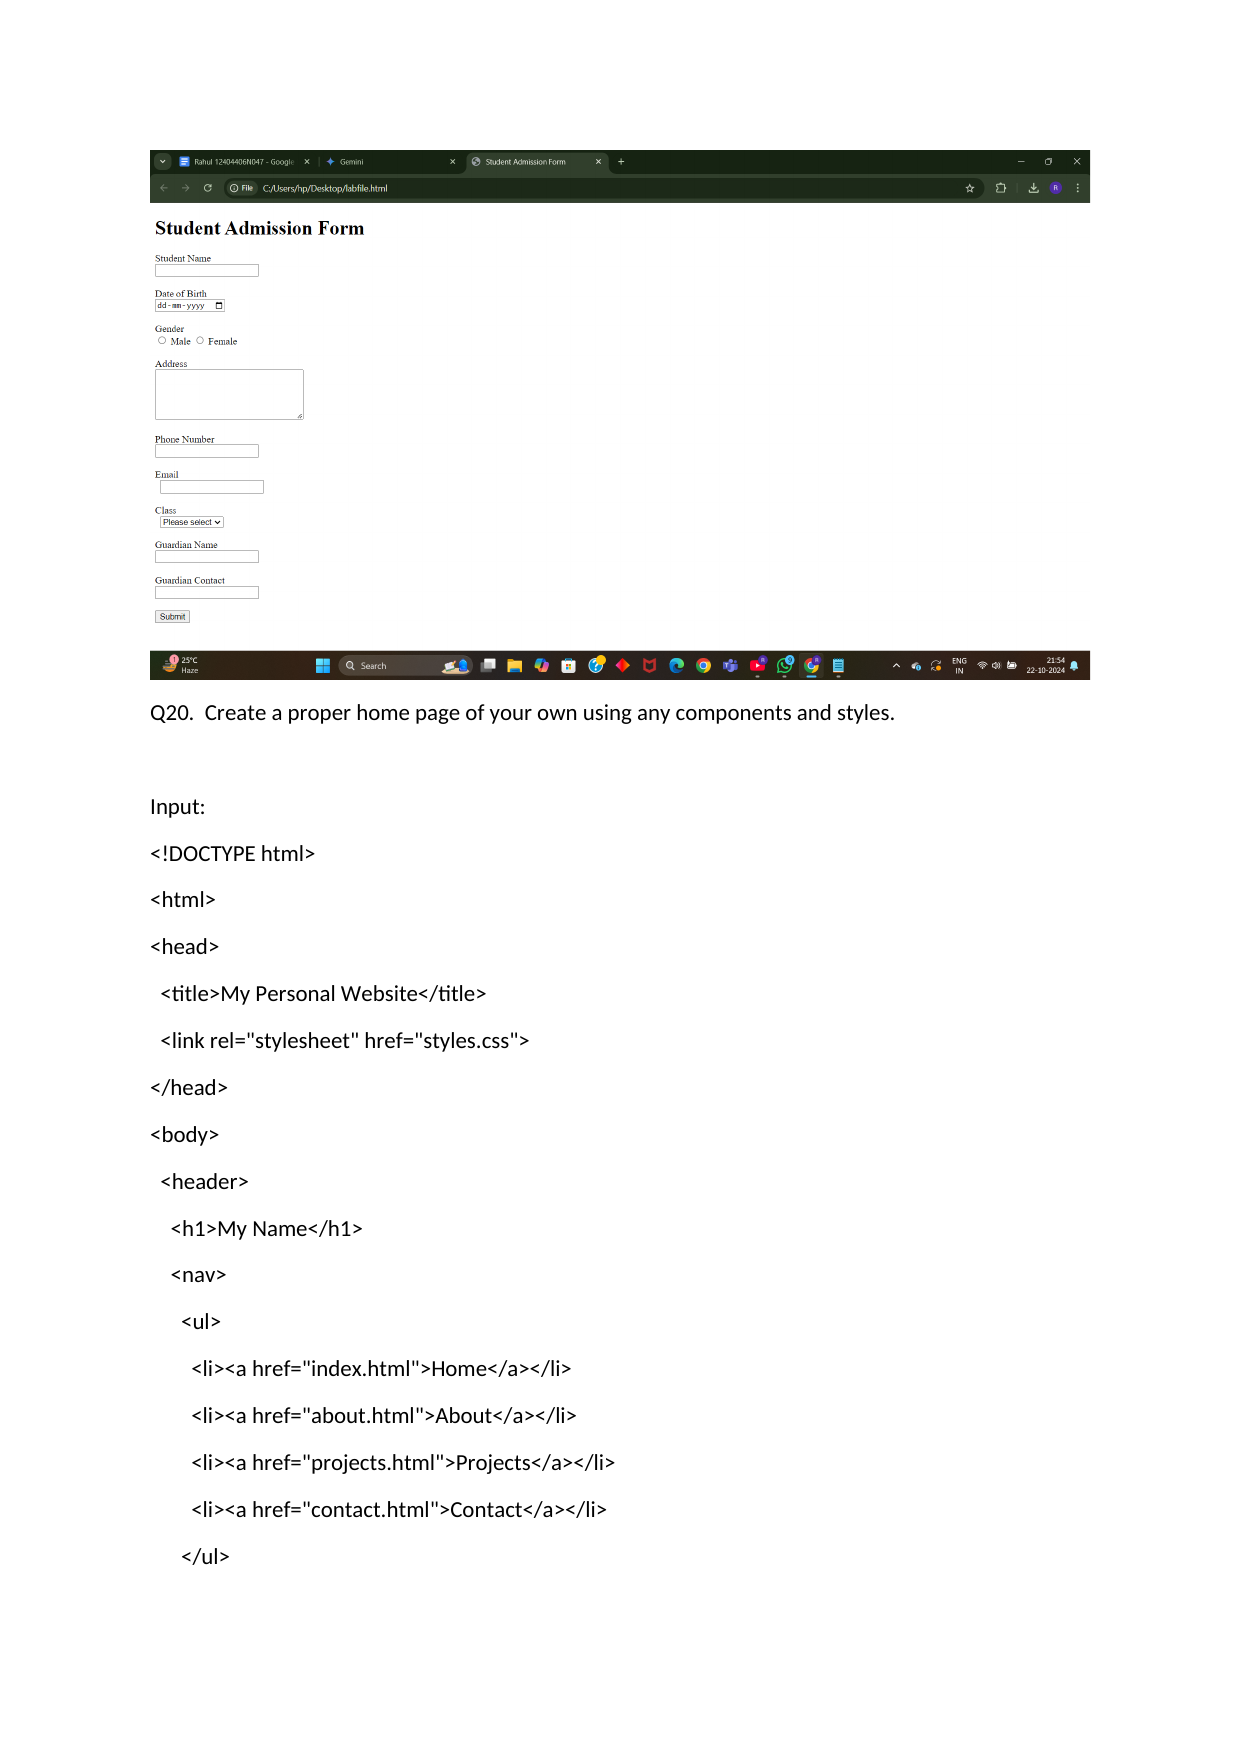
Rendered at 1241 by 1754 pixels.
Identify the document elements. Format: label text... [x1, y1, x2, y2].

text <link rel="stylesheet" href="styles.css"> [150, 1026, 1090, 1054]
text <li><a href="projects.html">Projects</a></li> [150, 1448, 1090, 1476]
text <!DOCTYPE html> [150, 839, 1090, 867]
text <head> [150, 932, 1090, 960]
text <h1>My Name</h1> [150, 1214, 1090, 1242]
text <li><a href="contact.html">Contact</a></li> [150, 1495, 1090, 1523]
text </head> [150, 1073, 1090, 1101]
text </ul> [150, 1542, 1090, 1570]
text <li><a href="index.html">Home</a></li> [150, 1354, 1090, 1382]
text <html> [150, 886, 1090, 913]
text <header> [150, 1167, 1090, 1195]
text Q20. Create a proper home page of your own using any components and styles. [150, 698, 1090, 726]
text <title>My Personal Website</title> [150, 979, 1090, 1007]
text <body> [150, 1120, 1090, 1148]
text <ul> [150, 1307, 1090, 1335]
text Input: [150, 792, 1090, 820]
picture [150, 150, 1091, 680]
text <nav> [150, 1261, 1090, 1288]
text <li><a href="about.html">About</a></li> [150, 1401, 1090, 1429]
